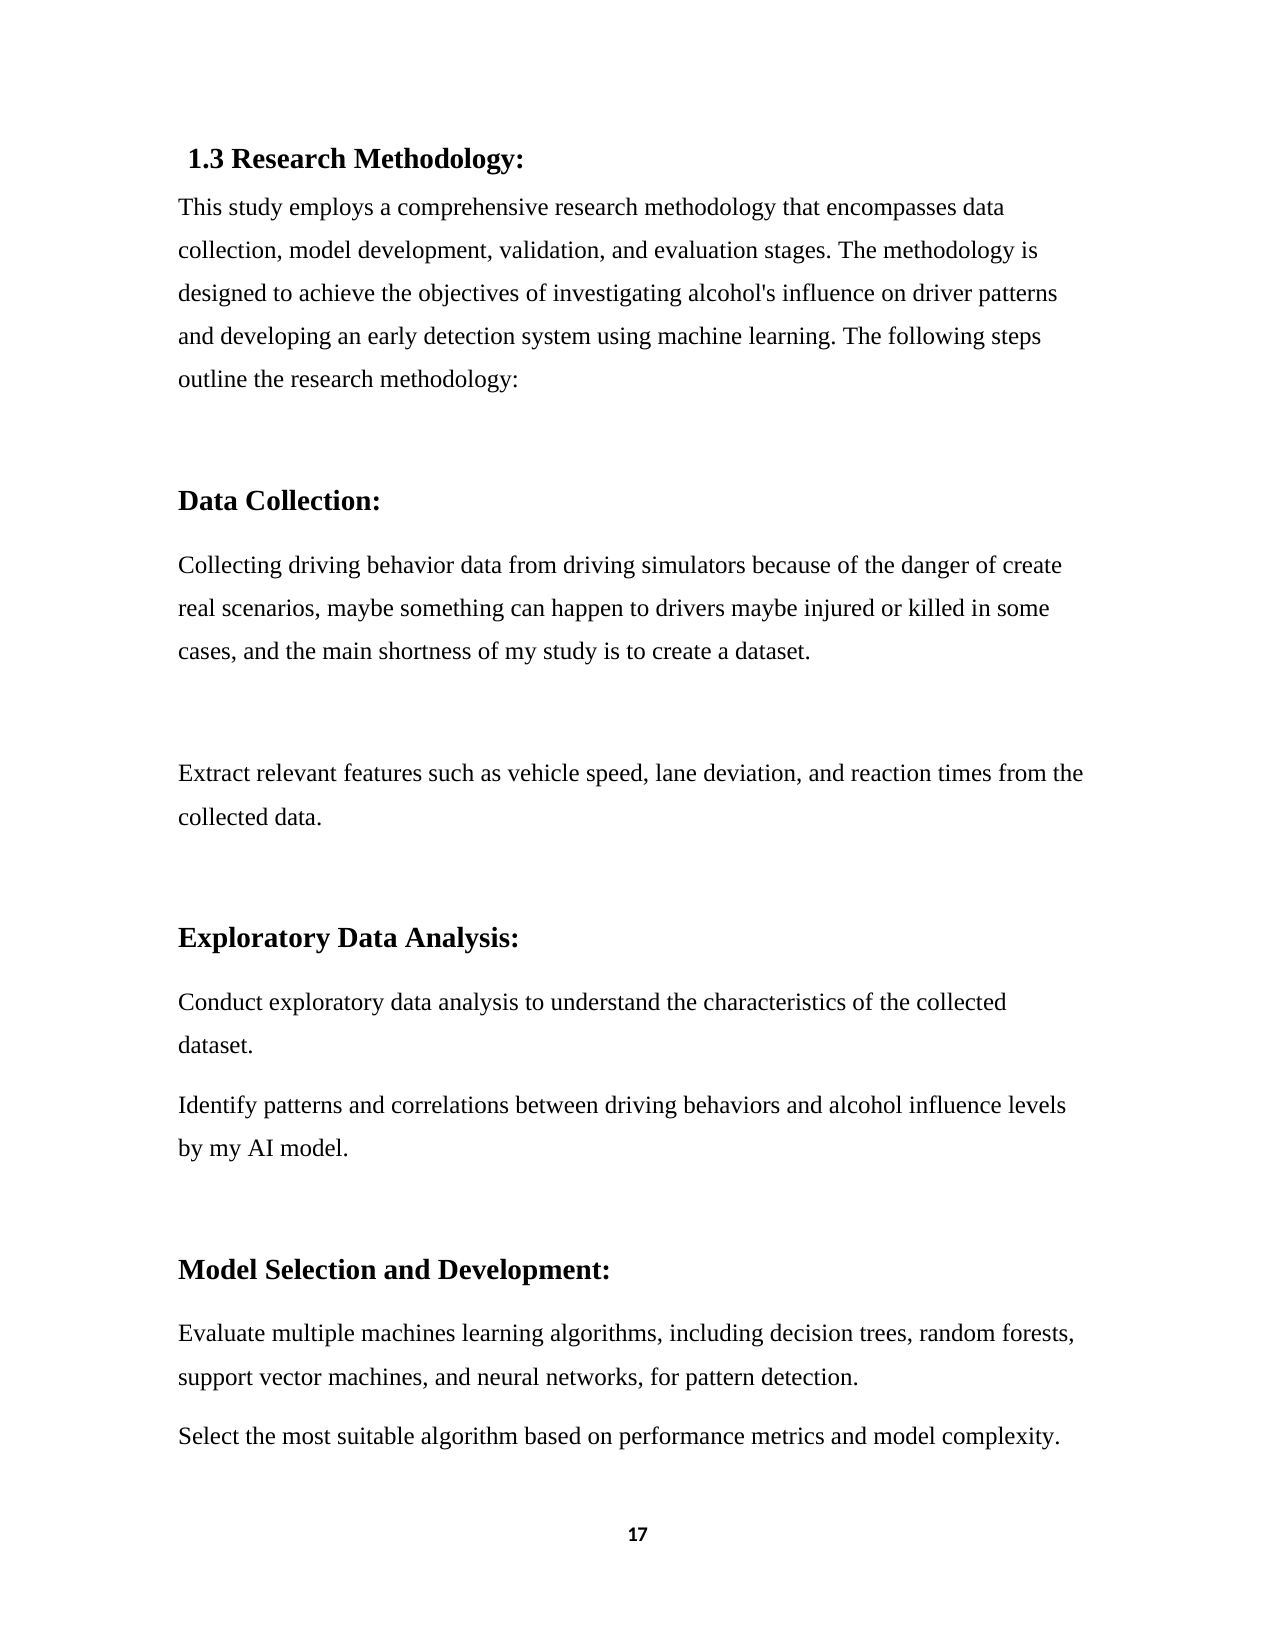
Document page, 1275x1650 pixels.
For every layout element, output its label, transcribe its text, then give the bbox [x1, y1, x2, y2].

text Model Selection and Development: [178, 1252, 1087, 1285]
text Conduct exploratory data analysis to understand the characteristics of the collected dataset. [178, 987, 1087, 1059]
text Extract relevant features such as vehicle speed, lane deviation, and reaction times from the collected data. [178, 758, 1087, 830]
text Exploratory Data Analysis: [178, 921, 1087, 954]
subtitle Research Methodology: [187, 142, 1146, 175]
text Data Collection: [178, 483, 1087, 517]
text This study employs a comprehensive research methodology that encompasses data collection, model development, validation, and evaluation stages. The methodology is designed to achieve the objectives of investigating alcohol's influence on driver patterns and developing an early detection system using machine learning. The following steps outline the research methodology: [178, 192, 1087, 393]
text Evaluate multiple machines learning algorithms, including decision trees, random forests, support vector machines, and neural networks, for pattern detection. [178, 1318, 1087, 1390]
text Select the most suitable algorithm based on performance metrics and model complexity. [178, 1421, 1087, 1450]
text Collecting driving behavior data from driving simulators because of the danger of create real scenarios, maybe something can happen to drivers maybe injured or killed in some cases, and the main shortness of my study is to create a dataset. [178, 550, 1087, 665]
text Identify patterns and correlations between driving behaviors and alcohol influence levels by my AI model. [178, 1090, 1087, 1162]
